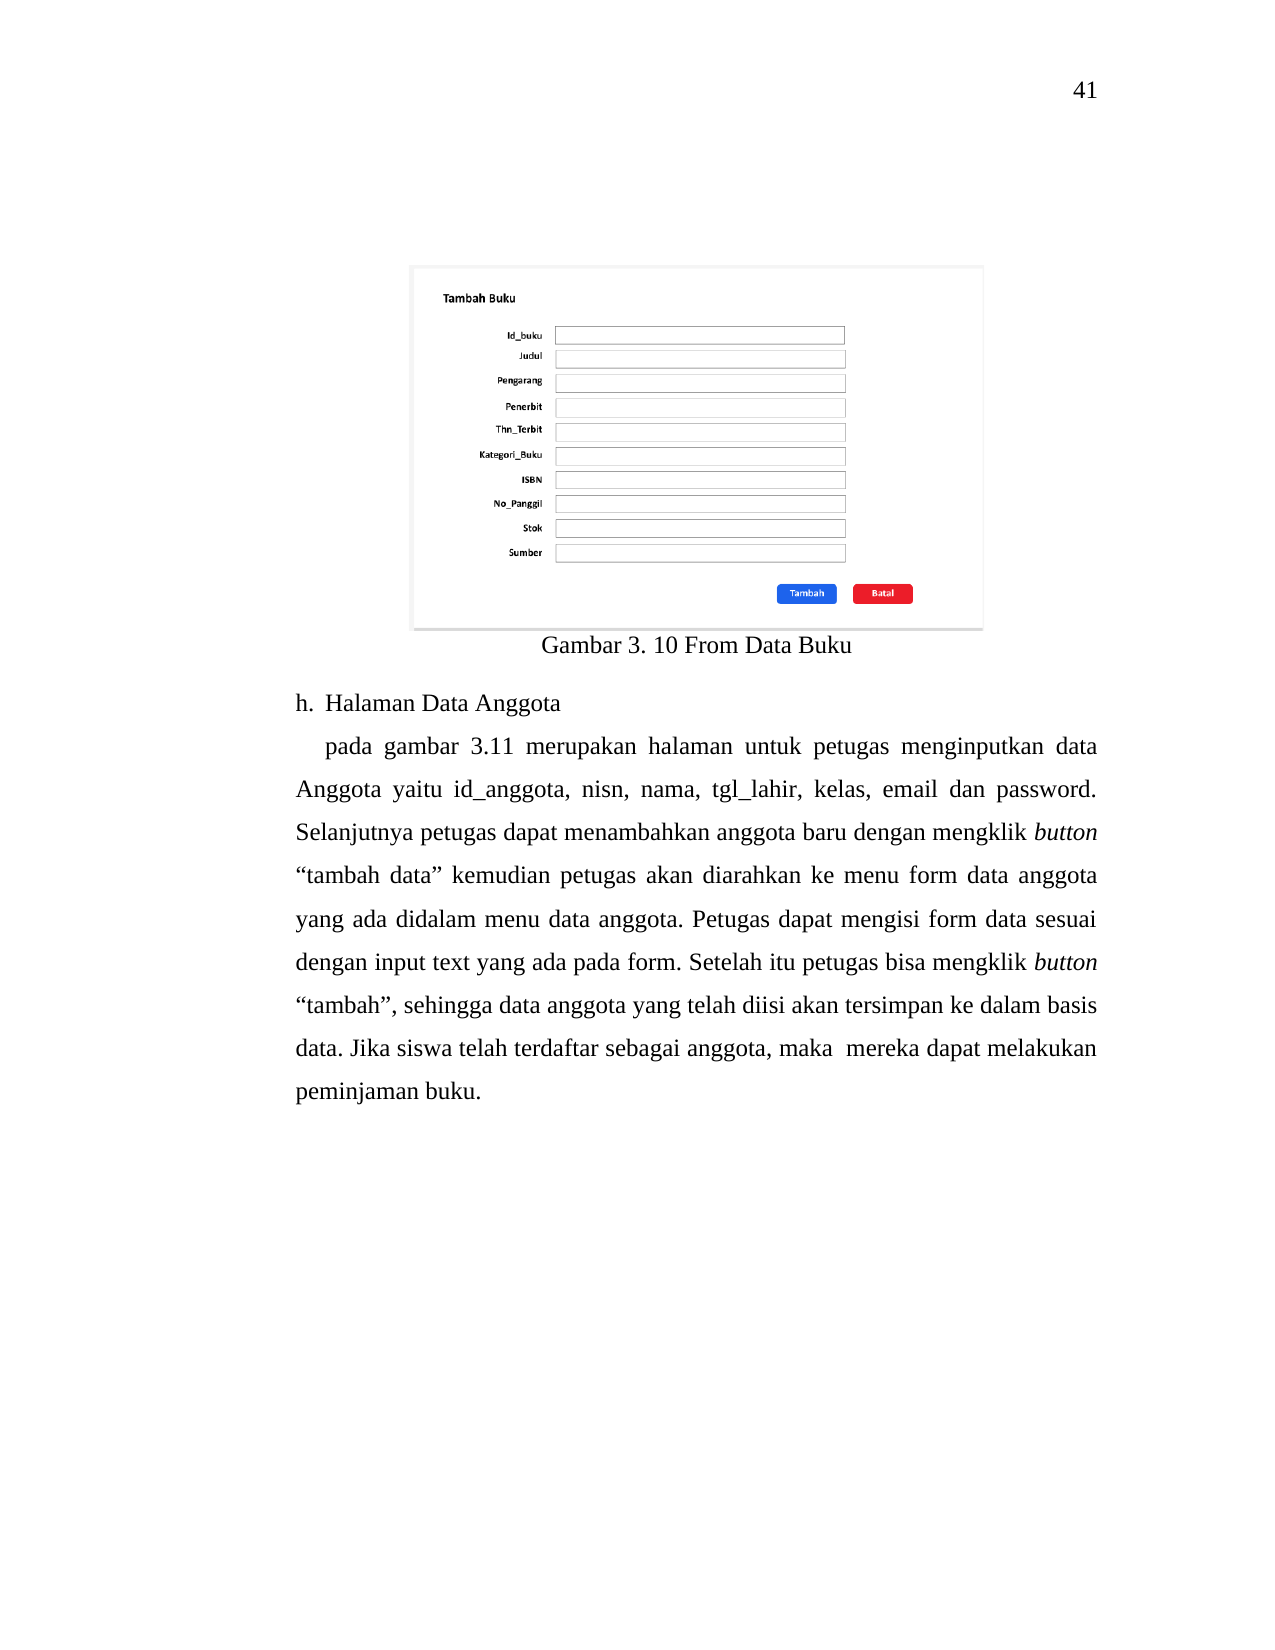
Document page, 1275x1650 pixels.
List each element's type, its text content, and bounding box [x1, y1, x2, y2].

list Halaman Data Anggota [295, 688, 1098, 717]
list pada gambar 3.11 merupakan halaman untuk petugas menginputkan data Anggota yaitu id_anggota, nisn, nama, tgl_lahir, kelas, email dan password. Selanjutnya petugas dapat menambahkan anggota baru dengan mengklik button “tambah data” kemudian petugas akan diarahkan ke menu form data anggota yang ada didalam menu data anggota. Petugas dapat mengisi form data sesuai dengan input text yang ada pada form. Setelah itu petugas bisa mengklik button “tambah”, sehingga data anggota yang telah diisi akan tersimpan ke dalam basis data. Jika siswa telah terdaftar sebagai anggota, maka mereka dapat melakukan peminjaman buku. [295, 731, 1098, 1105]
picture [408, 265, 985, 631]
text Gambar 3. 10 From Data Buku [295, 631, 1098, 659]
